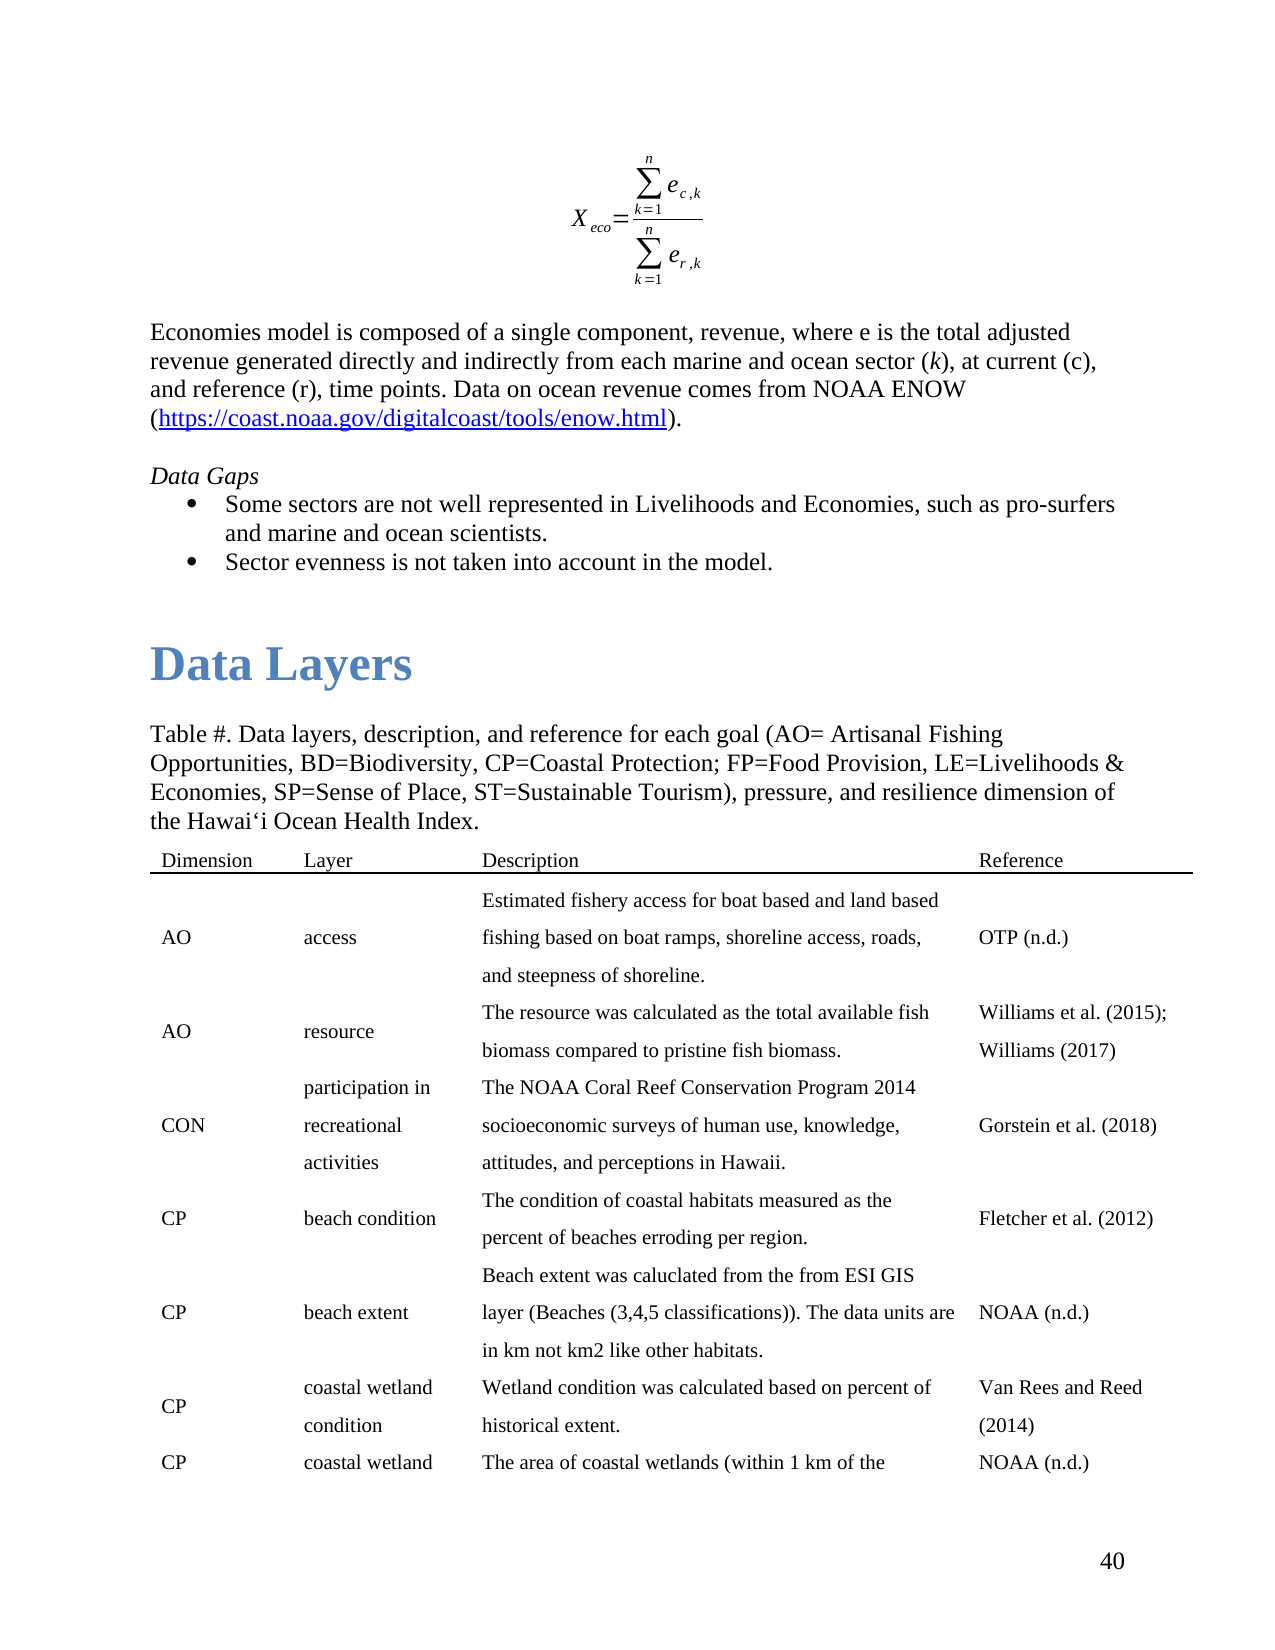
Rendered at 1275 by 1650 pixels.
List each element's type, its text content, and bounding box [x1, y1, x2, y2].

table_cell access [293, 874, 471, 987]
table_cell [293, 1437, 471, 1474]
table_cell OTP (n.d.) [968, 874, 1192, 987]
table_cell Van Rees and Reed (2014) [968, 1362, 1192, 1437]
table_cell Gorstein et al. (2018) [968, 1062, 1192, 1174]
table_header Description [471, 835, 967, 872]
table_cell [471, 1437, 967, 1474]
table_header Dimension [150, 835, 292, 872]
table_cell AO [150, 874, 292, 987]
text Economies model is composed of a single component, revenue, where e is the total adjusted revenue generated directly and indirectly from each marine and ocean sector (k), at current (c), and reference (r), time points. Data on ocean revenue comes from NOAA ENOW (https://coast.noaa.gov/digitalcoast/tools/enow.html). [150, 317, 1125, 432]
table_cell The resource was calculated as the total available fish biomass compared to pristine fish biomass. [471, 987, 967, 1062]
table_cell Beach extent was caluclated from the from ESI GIS layer (Beaches (3,4,5 classifications)). The data units are in km not km2 like other habitats. [471, 1249, 967, 1362]
table_cell AO [150, 987, 292, 1062]
table_cell Fletcher et al. (2012) [968, 1174, 1192, 1249]
table_cell CP [150, 1437, 292, 1474]
table_cell resource [293, 987, 471, 1062]
table_header Layer [293, 835, 471, 872]
table_cell NOAA (n.d.) [968, 1437, 1192, 1474]
list Some sectors are not well represented in Livelihoods and Economies, such as pro-surfers and marine and ocean scientists. [187, 489, 1125, 547]
table_cell The condition of coastal habitats measured as the percent of beaches erroding per region. [471, 1174, 967, 1249]
table_cell Estimated fishery access for boat based and land based fishing based on boat ramps, shoreline access, roads, and steepness of shoreline. [471, 874, 967, 987]
table_cell beach extent [293, 1249, 471, 1362]
table_cell NOAA (n.d.) [968, 1249, 1192, 1362]
table_cell participation in recreational activities [293, 1062, 471, 1174]
table_cell CP [150, 1362, 292, 1437]
table_cell Wetland condition was calculated based on percent of historical extent. [471, 1362, 967, 1437]
text Data Layers [150, 633, 1125, 691]
text Data Gaps [150, 461, 1125, 489]
text Table #. Data layers, description, and reference for each goal (AO= Artisanal Fishing Opportunities, BD=Biodiversity, CP=Coastal Protection; FP=Food Provision, LE=Livelihoods & Economies, SP=Sense of Place, ST=Sustainable Tourism), pressure, and resilience dimension of the Hawaiʻi Ocean Health Index. [150, 719, 1125, 834]
table_cell CP [150, 1249, 292, 1362]
table_cell The NOAA Coral Reef Conservation Program 2014 socioeconomic surveys of human use, knowledge, attitudes, and perceptions in Hawaii. [471, 1062, 967, 1174]
list Sector evenness is not taken into account in the model. [187, 547, 1125, 576]
table_header Reference [968, 835, 1192, 872]
table_cell beach condition [293, 1174, 471, 1249]
table_cell CON [150, 1062, 292, 1174]
table_cell CP [150, 1174, 292, 1249]
table_cell coastal wetland condition [293, 1362, 471, 1437]
table_cell Williams et al. (2015); Williams (2017) [968, 987, 1192, 1062]
